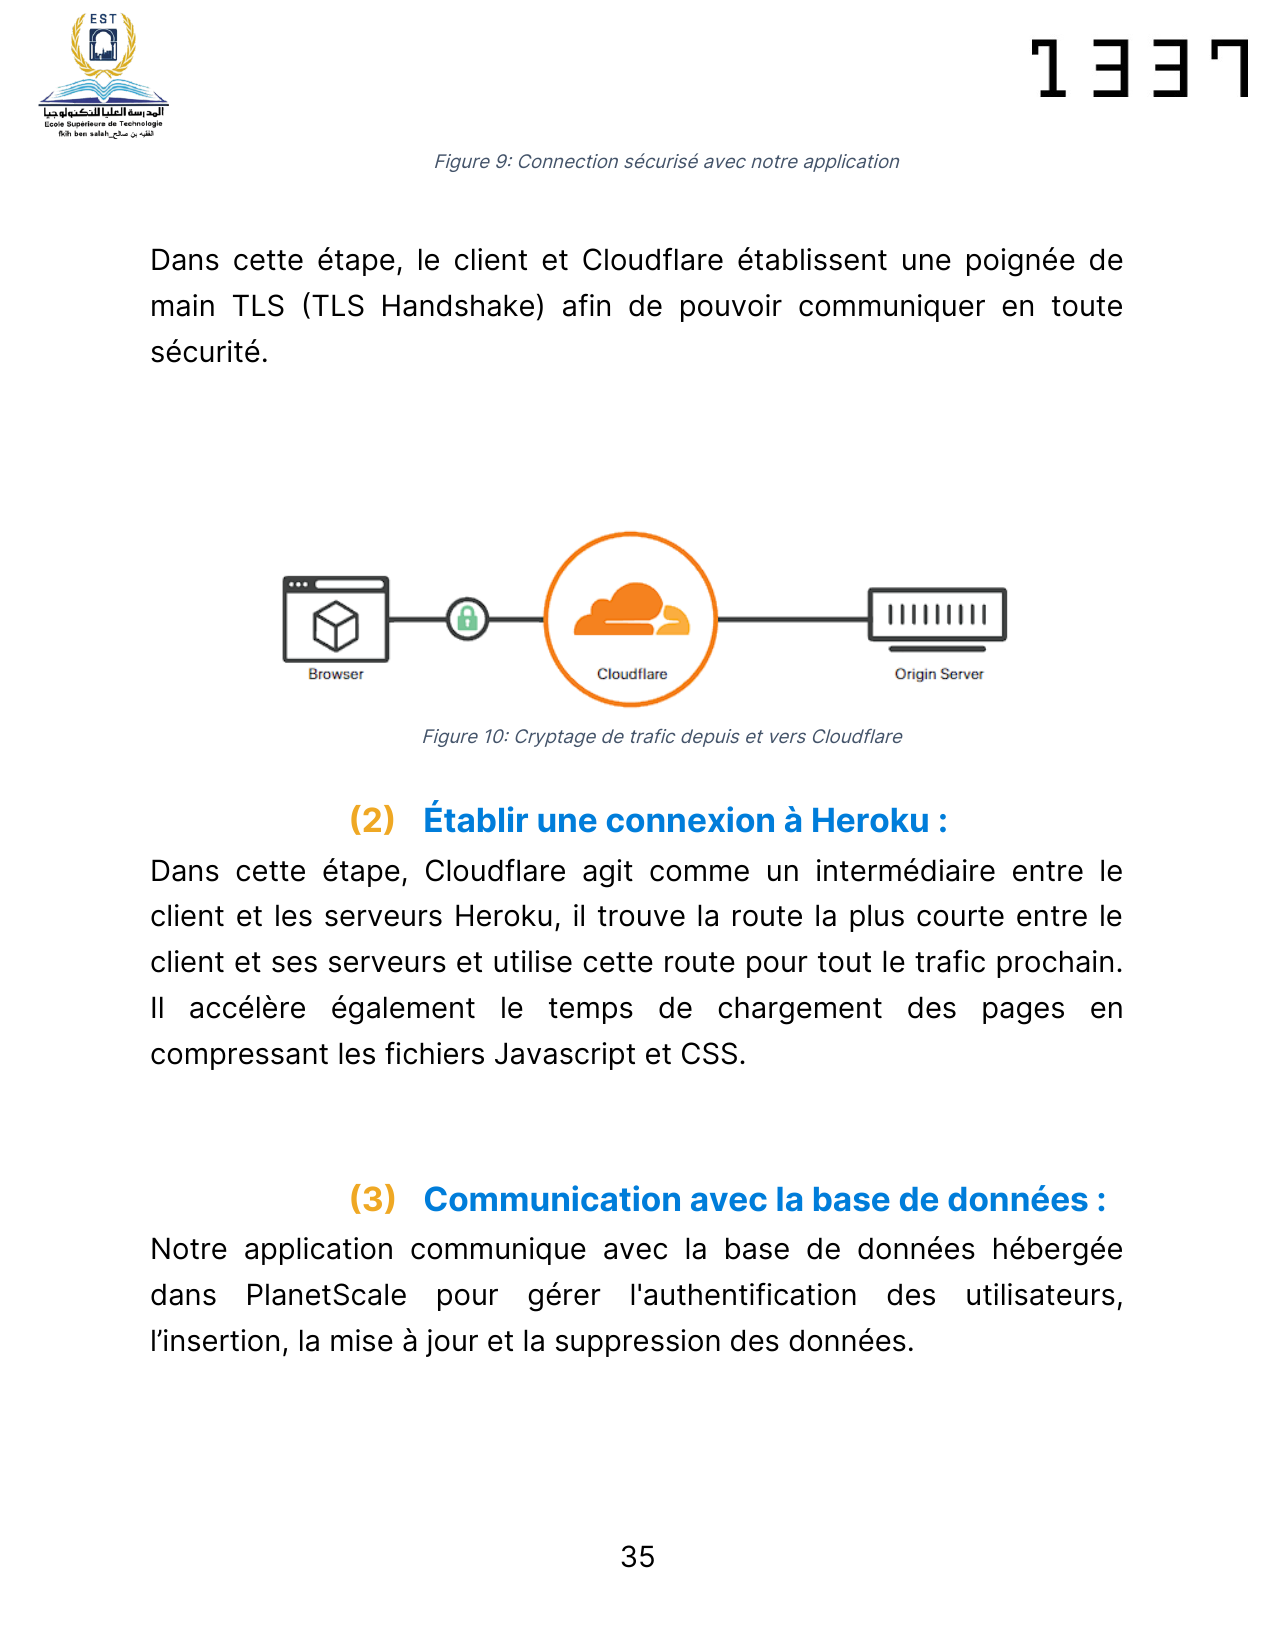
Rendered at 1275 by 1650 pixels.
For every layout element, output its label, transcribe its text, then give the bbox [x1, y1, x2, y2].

text Dans cette étape, Cloudflare agit comme un intermédiaire entre le client et les serveurs Heroku, il trouve la route la plus courte entre le client et ses serveurs et utilise cette route pour tout le trafic prochain. Il accélère également le temps de chargement des pages en compressant les fichiers Javascript et CSS. [150, 853, 1125, 1071]
picture [1022, 27, 1258, 106]
subtitle Établir une connexion à Heroku : [348, 800, 1125, 841]
picture [32, 4, 176, 144]
subtitle Communication avec la base de données : [348, 1179, 1125, 1219]
text Notre application communique avec la base de données hébergée dans PlanetScale pour gérer l'authentification des utilisateurs, l’insertion, la mise à jour et la suppression des données. [150, 1231, 1125, 1358]
picture [254, 527, 1021, 717]
text Dans cette étape, le client et Cloudflare établissent une poignée de main TLS (TLS Handshake) afin de pouvoir communiquer en toute sécurité. [150, 242, 1125, 369]
